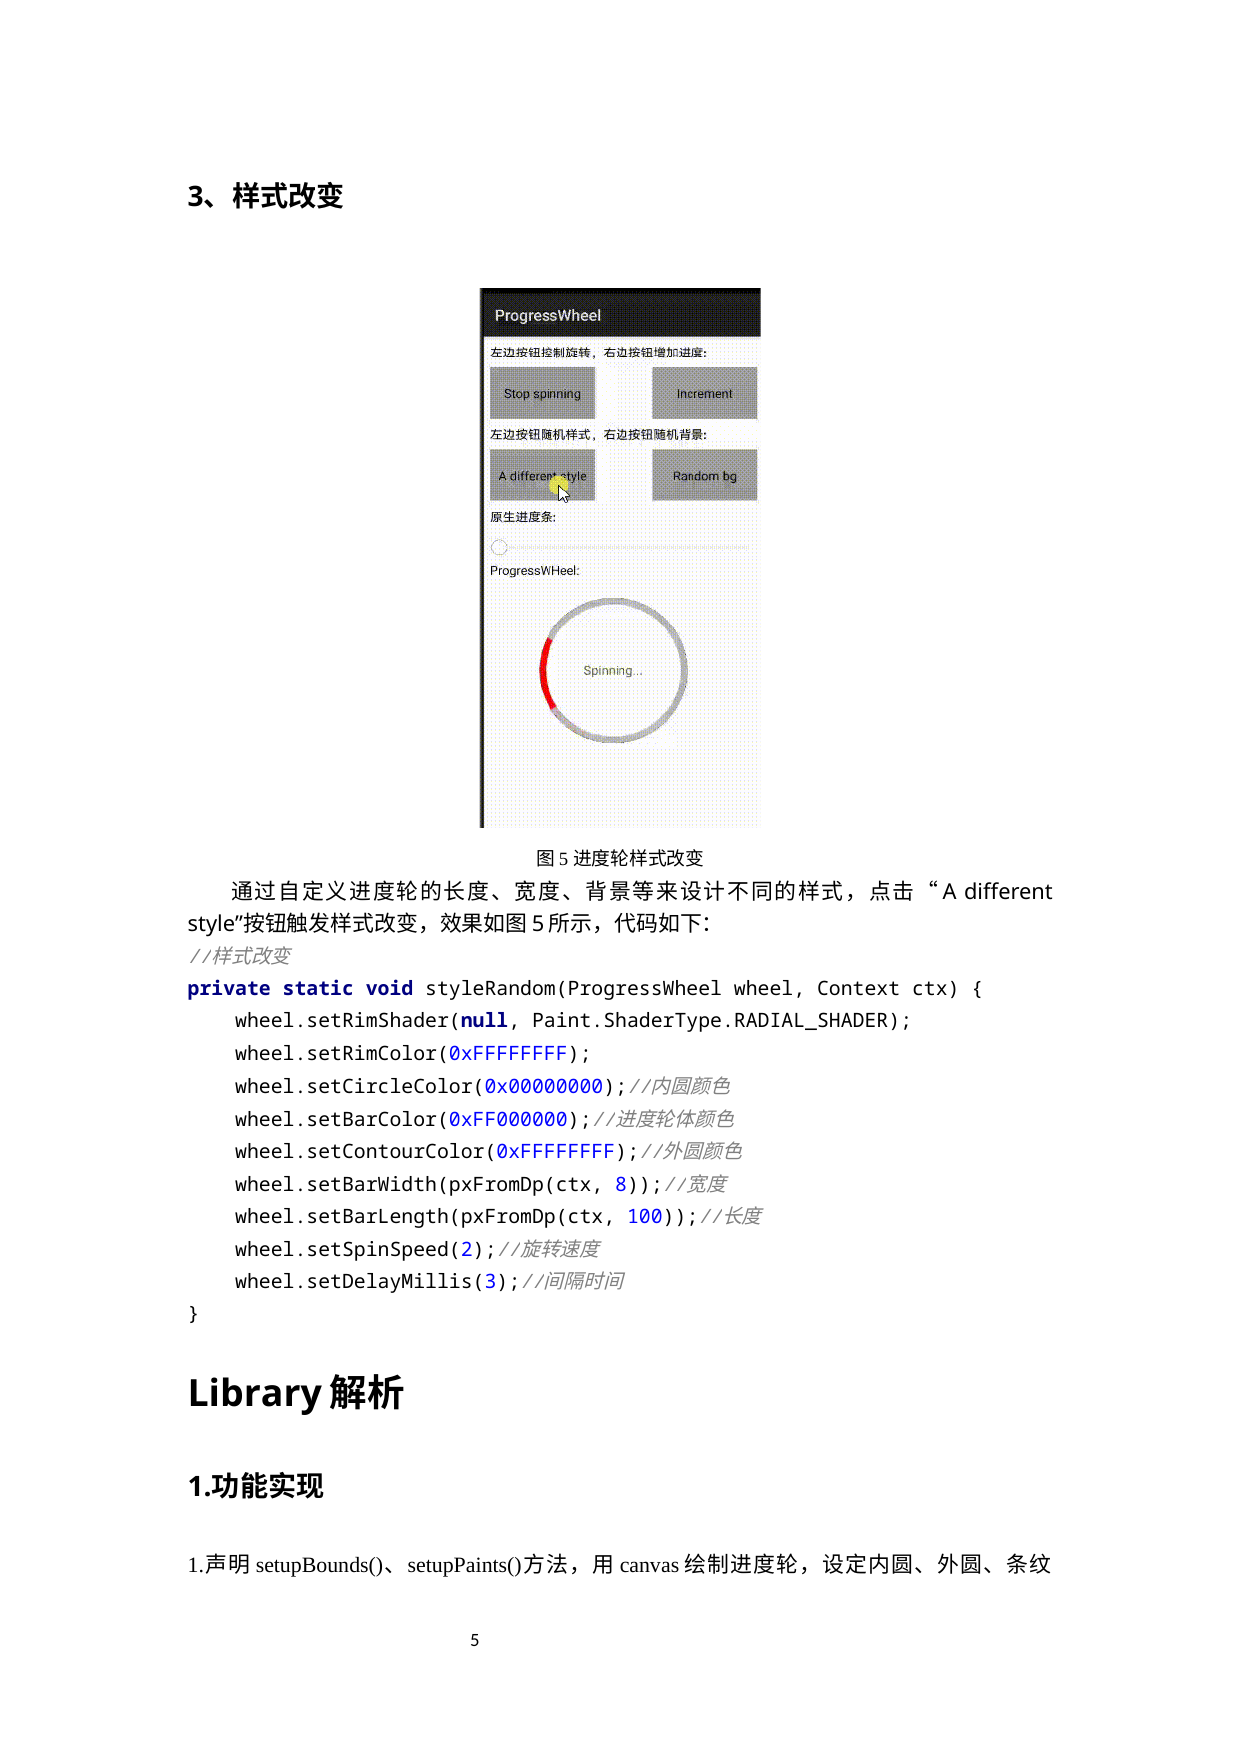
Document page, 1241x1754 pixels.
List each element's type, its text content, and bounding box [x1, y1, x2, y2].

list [187, 1546, 1053, 1579]
picture [479, 288, 761, 828]
text wheel.setBarLength(pxFromDp(ctx, 100));//长度 [187, 1199, 1053, 1231]
text 通过自定义进度轮的长度、宽度、背景等来设计不同的样式，点击“A different style”按钮触发样式改变，效果如图5所示，代码如下： [187, 874, 1053, 939]
text private static void styleRandom(ProgressWheel wheel, Context ctx) { wheel.setRimShader(null, Paint.ShaderType.RADIAL_SHADER); wheel.setRimColor(0xFFFFFFFF); wheel.setCircleColor(0x00000000);//内圆颜色 wheel.setBarColor(0xFF000000);//进度轮体颜色 wheel.setContourColor(0xFFFFFFFF);//外圆颜色 wheel.setBarWidth(pxFromDp(ctx, 8));//宽度 [187, 971, 1053, 1199]
text wheel.setDelayMillis(3);//间隔时间 } [187, 1264, 1053, 1329]
subtitle 样式改变 [187, 162, 1053, 227]
list 图5 进度轮样式改变 [187, 841, 1053, 874]
text //样式改变 [187, 939, 1053, 971]
subtitle Library解析 [187, 1358, 1053, 1423]
text wheel.setSpinSpeed(2);//旋转速度 [187, 1231, 1053, 1264]
subtitle 1.功能实现 [187, 1452, 1053, 1517]
